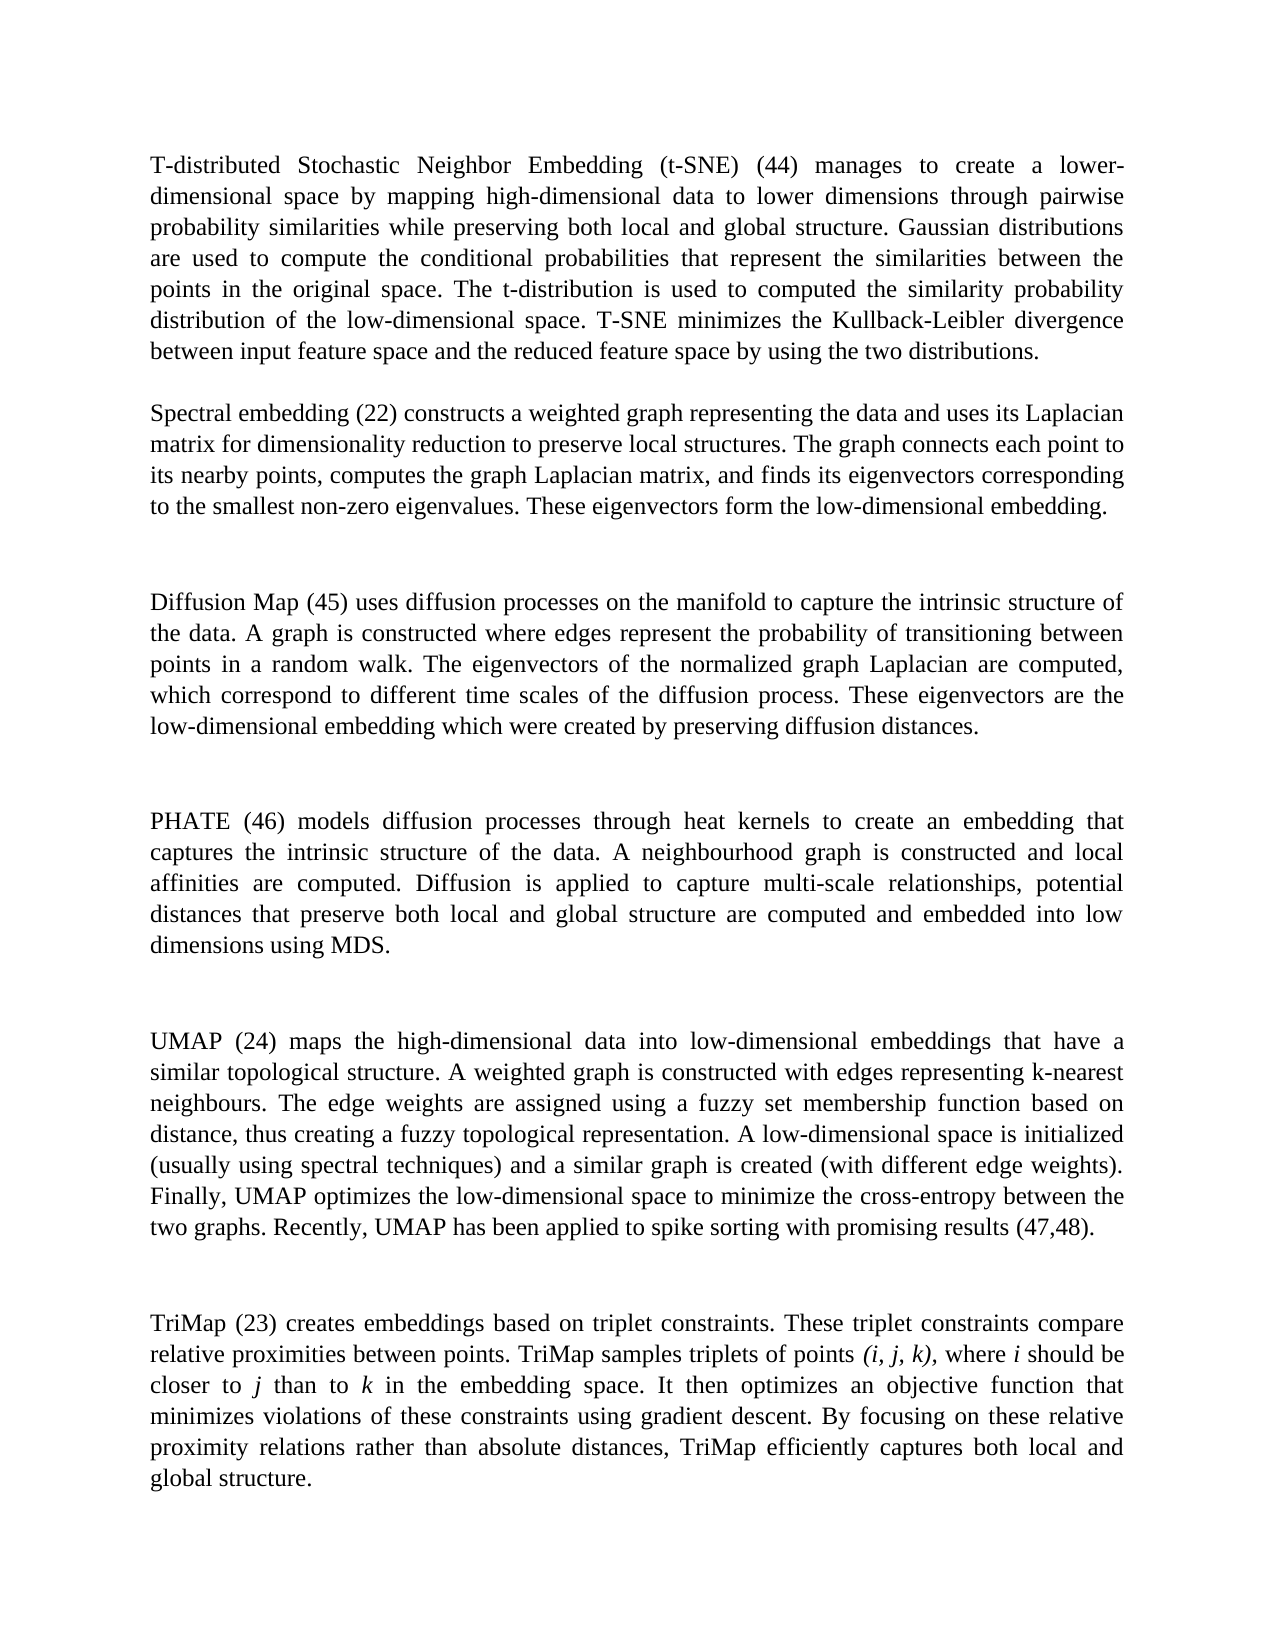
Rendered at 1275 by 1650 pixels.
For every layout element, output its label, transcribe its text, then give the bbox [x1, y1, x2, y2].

text TriMap (23) creates embeddings based on triplet constraints. These triplet constraints compare relative proximities between points. TriMap samples triplets of points (i, j, k), where i should be closer to j than to k in the embedding space. It then optimizes an objective function that minimizes violations of these constraints using gradient descent. By focusing on these relative proximity relations rather than absolute distances, TriMap efficiently captures both local and global structure. [150, 1308, 1125, 1492]
text T-distributed Stochastic Neighbor Embedding (t-SNE) (44) manages to create a lower-dimensional space by mapping high-dimensional data to lower dimensions through pairwise probability similarities while preserving both local and global structure. Gaussian distributions are used to compute the conditional probabilities that represent the similarities between the points in the original space. The t-distribution is used to computed the similarity probability distribution of the low-dimensional space. T-SNE minimizes the Kullback-Leibler divergence between input feature space and the reduced feature space by using the two distributions. [150, 150, 1125, 365]
text PHATE (46) models diffusion processes through heat kernels to create an embedding that captures the intrinsic structure of the data. A neighbourhood graph is constructed and local affinities are computed. Diffusion is applied to capture multi-scale relationships, potential distances that preserve both local and global structure are computed and embedded into low dimensions using MDS. [150, 806, 1125, 959]
text UMAP (24) maps the high-dimensional data into low-dimensional embeddings that have a similar topological structure. A weighted graph is constructed with edges representing k-nearest neighbours. The edge weights are assigned using a fuzzy set membership function based on distance, thus creating a fuzzy topological representation. A low-dimensional space is initialized (usually using spectral techniques) and a similar graph is created (with different edge weights). Finally, UMAP optimizes the low-dimensional space to minimize the cross-entropy between the two graphs. Recently, UMAP has been applied to spike sorting with promising results (47,48). [150, 1026, 1125, 1241]
text Diffusion Map (45) uses diffusion processes on the manifold to capture the intrinsic structure of the data. A graph is constructed where edges represent the probability of transitioning between points in a random walk. The eigenvectors of the normalized graph Laplacian are computed, which correspond to different time scales of the diffusion process. These eigenvectors are the low-dimensional embedding which were created by preserving diffusion distances. [150, 587, 1125, 740]
text Spectral embedding (22) constructs a weighted graph representing the data and uses its Laplacian matrix for dimensionality reduction to preserve local structures. The graph connects each point to its nearby points, computes the graph Laplacian matrix, and finds its eigenvectors corresponding to the smallest non-zero eigenvalues. These eigenvectors form the low-dimensional embedding. [150, 398, 1125, 520]
